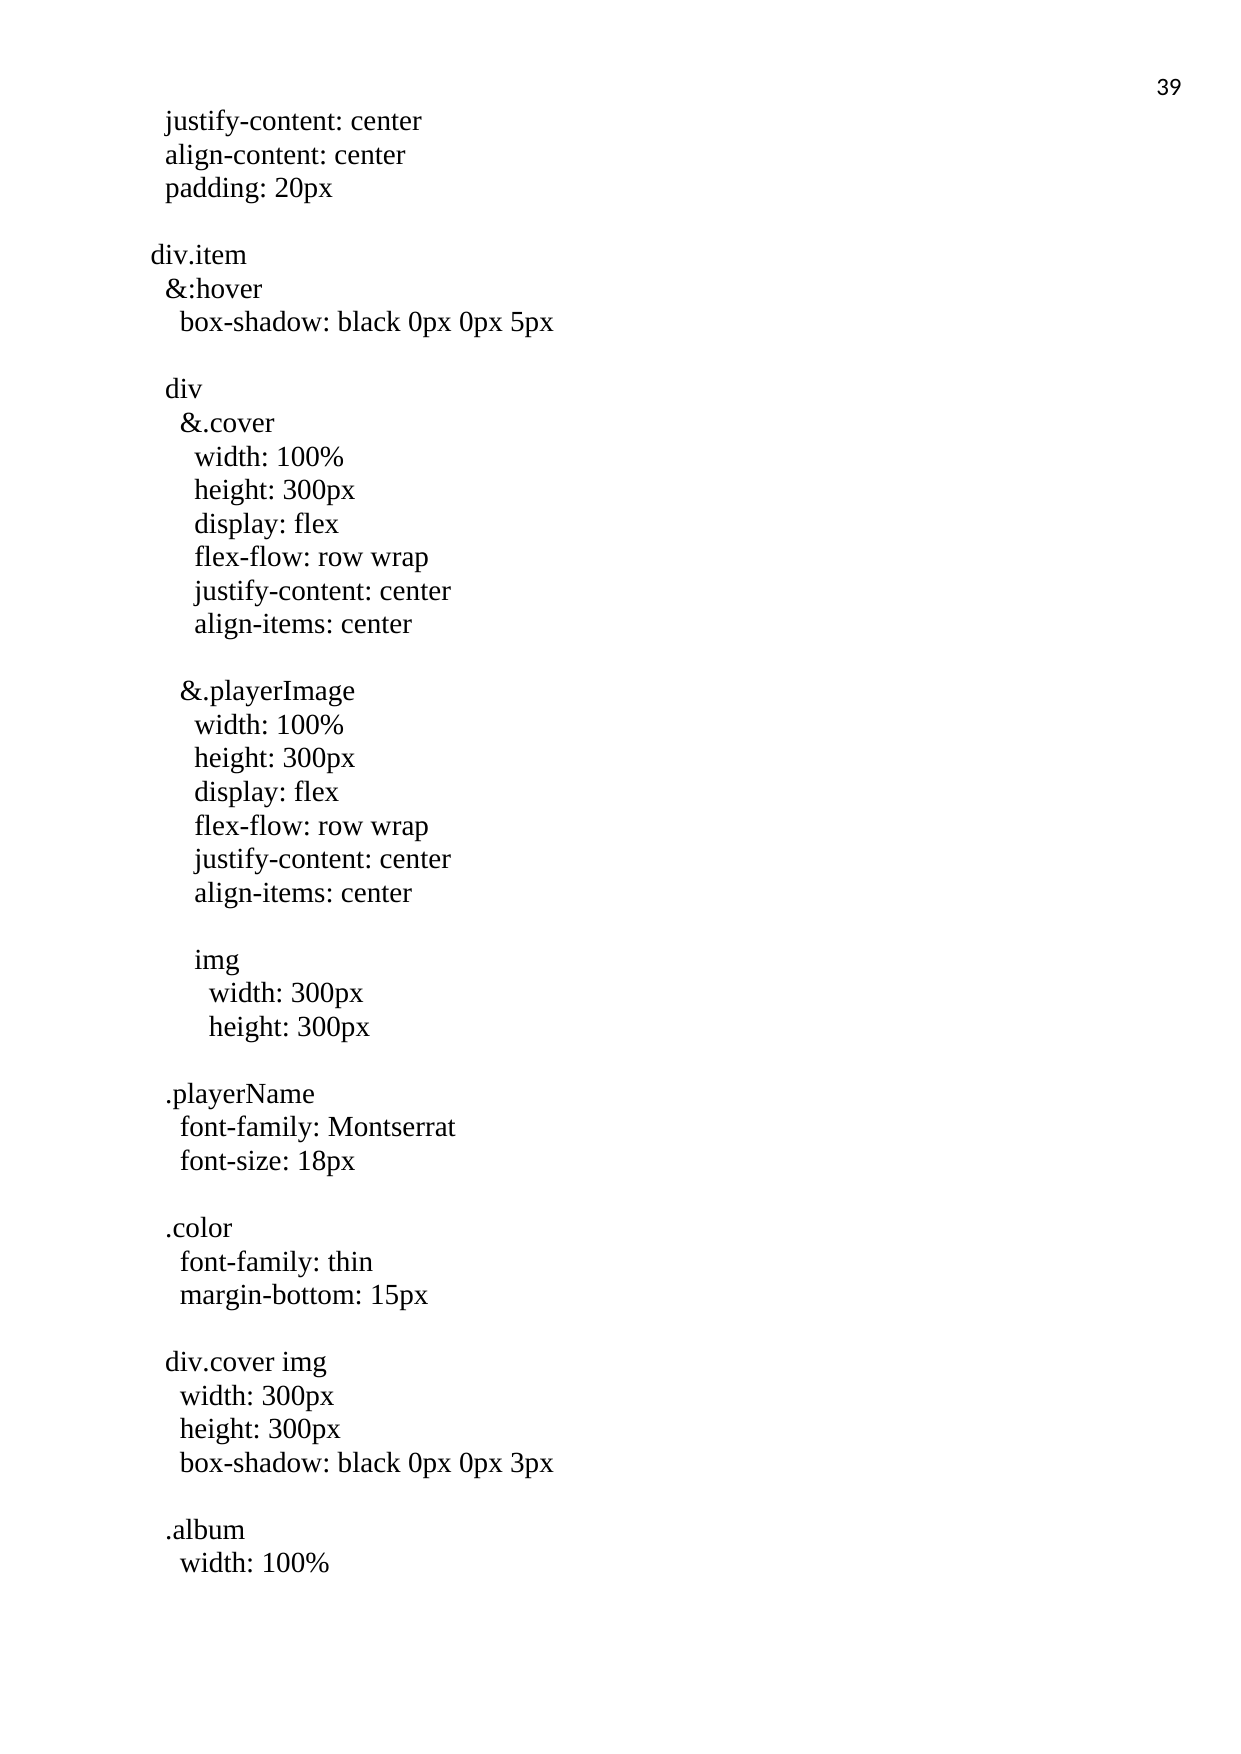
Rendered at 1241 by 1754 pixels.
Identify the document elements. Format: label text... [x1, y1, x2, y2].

text justify-content: center [136, 103, 1181, 137]
text height: 300px [136, 1009, 1181, 1042]
text padding: 20px [136, 170, 1181, 204]
text box-shadow: black 0px 0px 5px [136, 304, 1181, 338]
text &.playerImage [136, 673, 1181, 707]
text display: flex [136, 506, 1181, 539]
text justify-content: center [136, 573, 1181, 606]
text align-content: center [136, 137, 1181, 170]
text flex-flow: row wrap [136, 808, 1181, 841]
text div [136, 372, 1181, 405]
text width: 100% [136, 707, 1181, 741]
text width: 300px [136, 1378, 1181, 1411]
text &:hover [136, 271, 1181, 304]
text div.cover img [136, 1344, 1181, 1378]
text font-family: Montserrat [136, 1109, 1181, 1143]
text justify-content: center [136, 841, 1181, 875]
text align-items: center [136, 875, 1181, 908]
text .color [136, 1210, 1181, 1244]
text box-shadow: black 0px 0px 3px [136, 1445, 1181, 1478]
text flex-flow: row wrap [136, 539, 1181, 573]
text margin-bottom: 15px [136, 1277, 1181, 1311]
text height: 300px [136, 472, 1181, 506]
text img [136, 942, 1181, 975]
text display: flex [136, 774, 1181, 808]
text width: 100% [136, 439, 1181, 472]
text height: 300px [136, 1411, 1181, 1445]
text &.cover [136, 405, 1181, 439]
text font-family: thin [136, 1244, 1181, 1277]
text .album [136, 1512, 1181, 1546]
text font-size: 18px [136, 1143, 1181, 1177]
text width: 100% [136, 1546, 1181, 1579]
text align-items: center [136, 606, 1181, 640]
text height: 300px [136, 741, 1181, 774]
text width: 300px [136, 975, 1181, 1009]
text .playerName [136, 1076, 1181, 1109]
text div.item [136, 237, 1181, 271]
